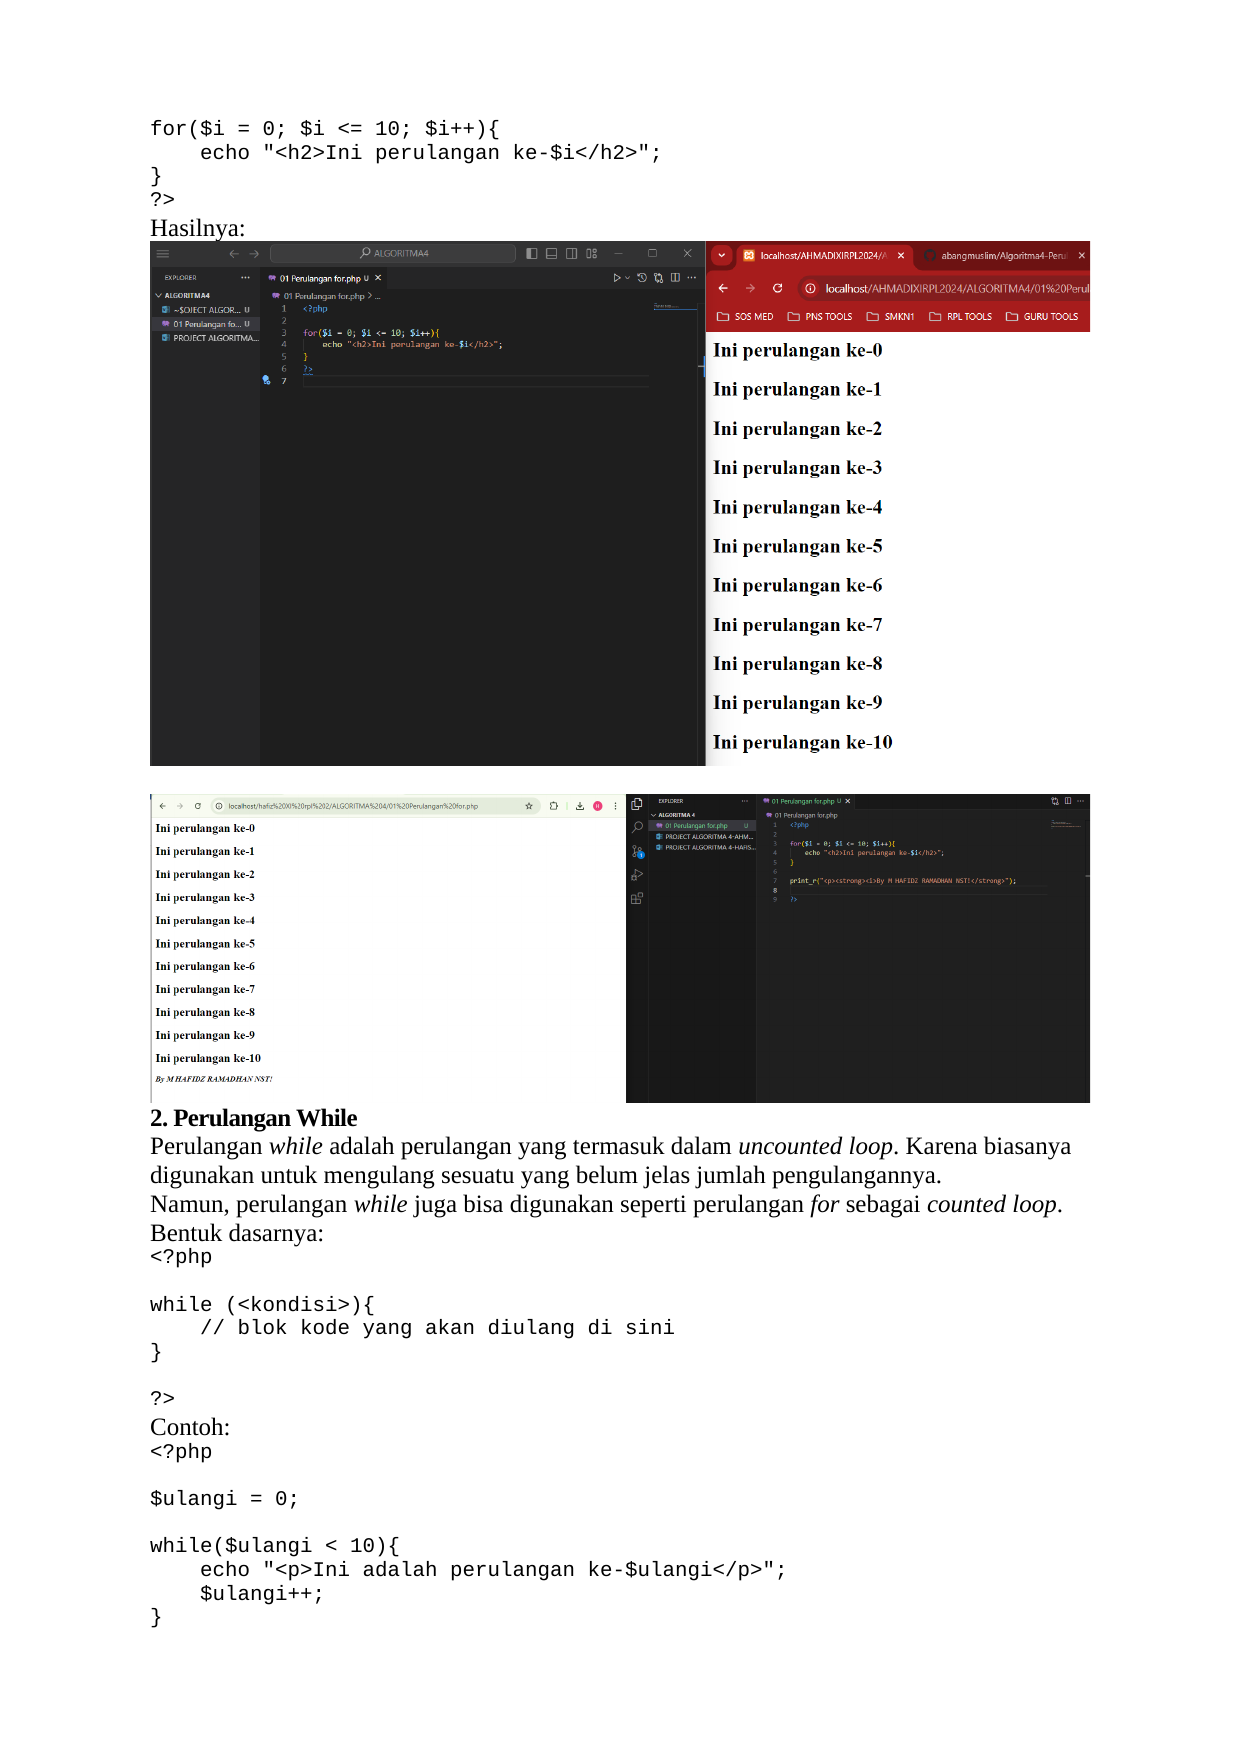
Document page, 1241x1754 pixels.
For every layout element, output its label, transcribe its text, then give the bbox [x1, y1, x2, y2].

picture [150, 241, 1091, 766]
text echo "<p>Ini adalah perulangan ke-$ulangi</p>"; [150, 1559, 1090, 1583]
text Bentuk dasarnya: [150, 1218, 1090, 1246]
text $ulangi = 0; [150, 1488, 1090, 1512]
text Namun, perulangan while juga bisa digunakan seperti perulangan for sebagai counted loop. [150, 1189, 1090, 1218]
text } [150, 1341, 1090, 1365]
text Contoh: [150, 1412, 1090, 1441]
text } [150, 1606, 1090, 1630]
text while (<kondisi>){ [150, 1294, 1090, 1317]
text } [150, 165, 1090, 189]
text echo "<h2>Ini perulangan ke-$i</h2>"; [150, 142, 1090, 165]
text ?> [150, 189, 1090, 213]
picture [150, 794, 1091, 1103]
text <?php [150, 1246, 1090, 1270]
text ?> [150, 1388, 1090, 1412]
text Perulangan while adalah perulangan yang termasuk dalam uncounted loop. Karena biasanya digunakan untuk mengulang sesuatu yang belum jelas jumlah pengulangannya. [150, 1131, 1090, 1189]
text while($ulangi < 10){ [150, 1535, 1090, 1559]
text // blok kode yang akan diulang di sini [150, 1317, 1090, 1341]
text <?php [150, 1441, 1090, 1464]
text $ulangi++; [150, 1583, 1090, 1606]
text for($i = 0; $i <= 10; $i++){ [150, 118, 1090, 142]
text Hasilnya: [150, 213, 1090, 241]
subtitle 2. Perulangan While [150, 1103, 1090, 1131]
